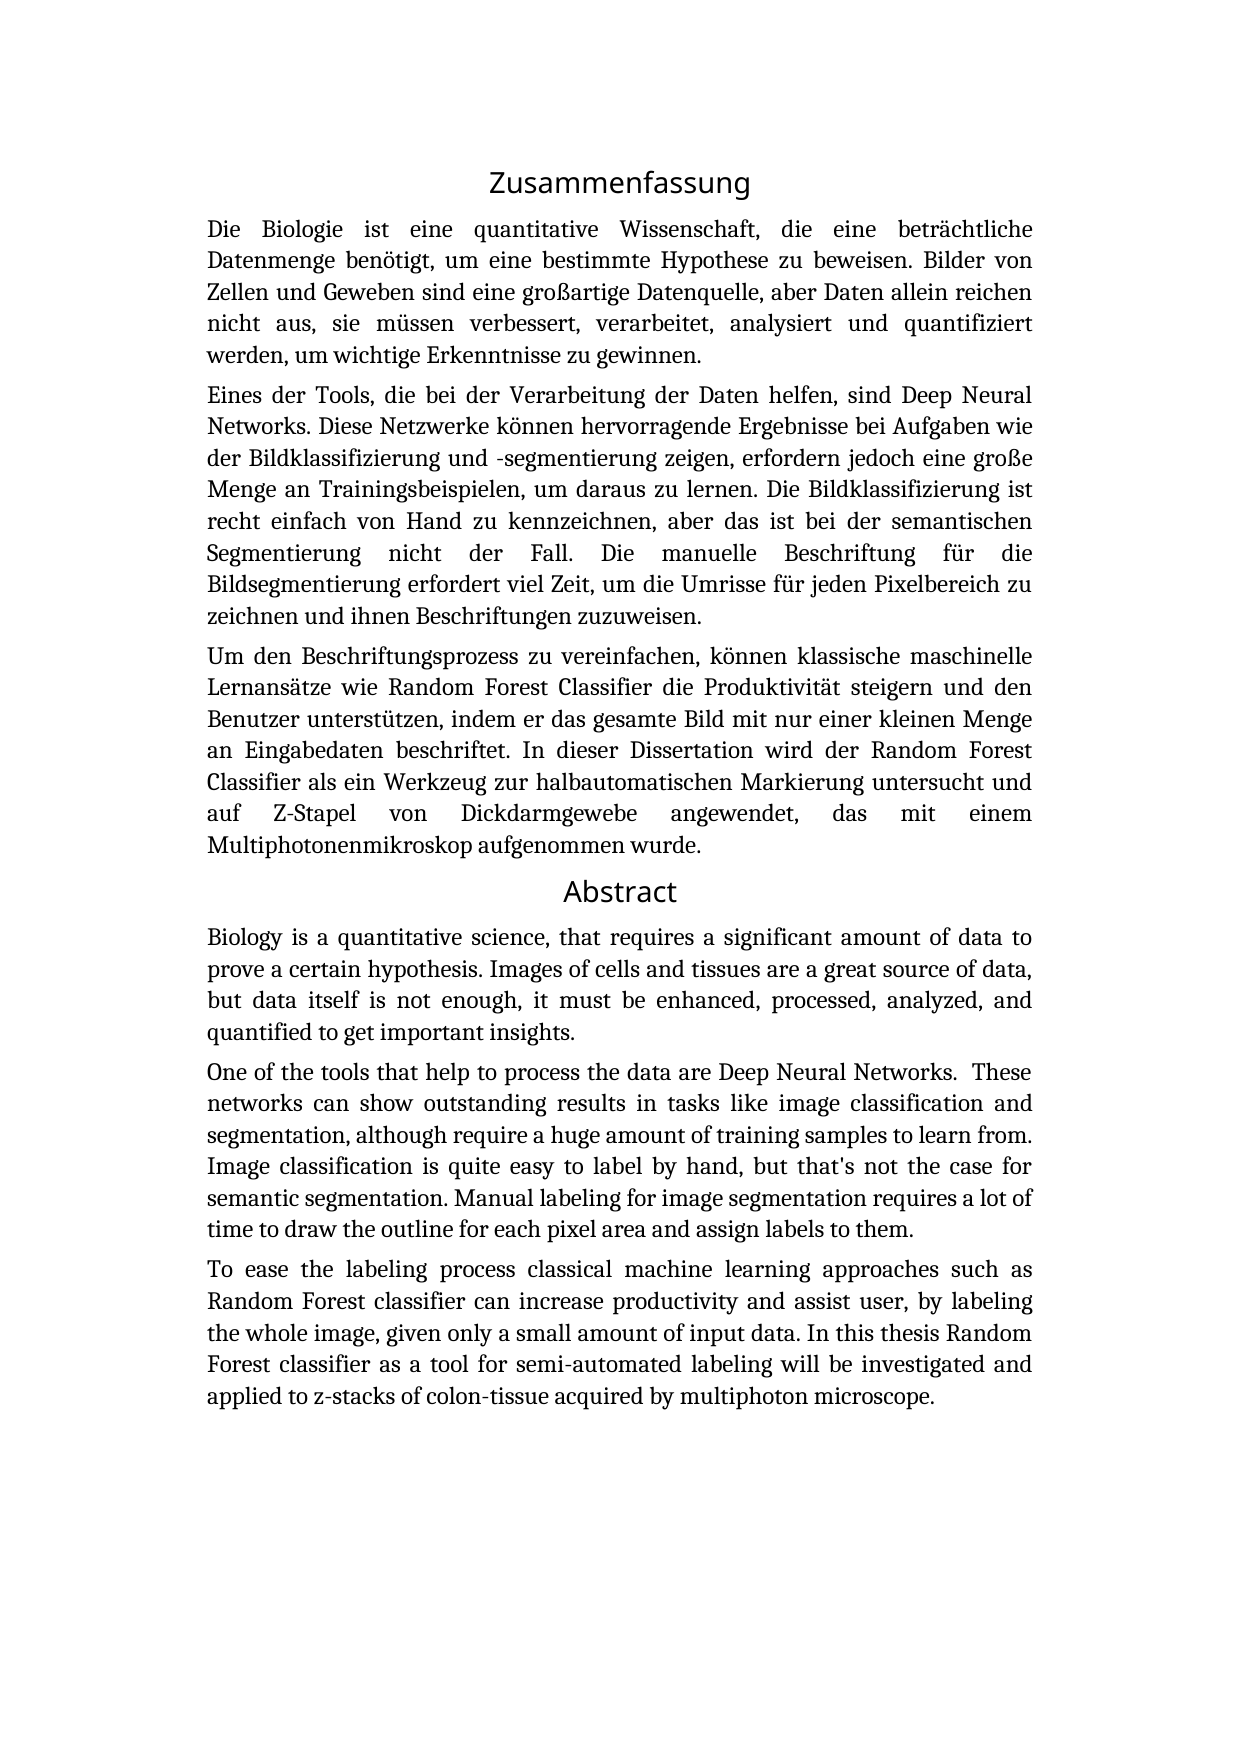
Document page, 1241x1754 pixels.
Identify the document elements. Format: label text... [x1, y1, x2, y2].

text Abstract [207, 871, 1033, 911]
text Die Biologie ist eine quantitative Wissenschaft, die eine beträchtliche Datenmenge benötigt, um eine bestimmte Hypothese zu beweisen. Bilder von Zellen und Geweben sind eine großartige Datenquelle, aber Daten allein reichen nicht aus, sie müssen verbessert, verarbeitet, analysiert und quantifiziert werden, um wichtige Erkenntnisse zu gewinnen. [207, 214, 1033, 369]
text Biology is a quantitative science, that requires a significant amount of data to prove a certain hypothesis. Images of cells and tissues are a great source of data, but data itself is not enough, it must be enhanced, processed, analyzed, and quantified to get important insights. [207, 923, 1033, 1046]
text Zusammenfassung [207, 162, 1033, 202]
text Eines der Tools, die bei der Verarbeitung der Daten helfen, sind Deep Neural Networks. Diese Netzwerke können hervorragende Ergebnisse bei Aufgaben wie der Bildklassifizierung und -segmentierung zeigen, erfordern jedoch eine große Menge an Trainingsbeispielen, um daraus zu lernen. Die Bildklassifizierung ist recht einfach von Hand zu kennzeichnen, aber das ist bei der semantischen Segmentierung nicht der Fall. Die manuelle Beschriftung für die Bildsegmentierung erfordert viel Zeit, um die Umrisse für jeden Pixelbereich zu zeichnen und ihnen Beschriftungen zuzuweisen. [207, 381, 1033, 630]
text One of the tools that help to process the data are Deep Neural Networks. These networks can show outstanding results in tasks like image classification and segmentation, although require a huge amount of training samples to learn from. Image classification is quite easy to label by hand, but that's not the case for semantic segmentation. Manual labeling for image segmentation requires a lot of time to draw the outline for each pixel area and assign labels to them. [207, 1058, 1033, 1244]
text To ease the labeling process classical machine learning approaches such as Random Forest classifier can increase productivity and assist user, by labeling the whole image, given only a small amount of input data. In this thesis Random Forest classifier as a tool for semi-automated labeling will be investigated and applied to z-stacks of colon-tissue acquired by multiphoton microscope. [207, 1255, 1033, 1410]
text Um den Beschriftungsprozess zu vereinfachen, können klassische maschinelle Lernansätze wie Random Forest Classifier die Produktivität steigern und den Benutzer unterstützen, indem er das gesamte Bild mit nur einer kleinen Menge an Eingabedaten beschriftet. In dieser Dissertation wird der Random Forest Classifier als ein Werkzeug zur halbautomatischen Markierung untersucht und auf Z-Stapel von Dickdarmgewebe angewendet, das mit einem Multiphotonenmikroskop aufgenommen wurde. [207, 642, 1033, 860]
